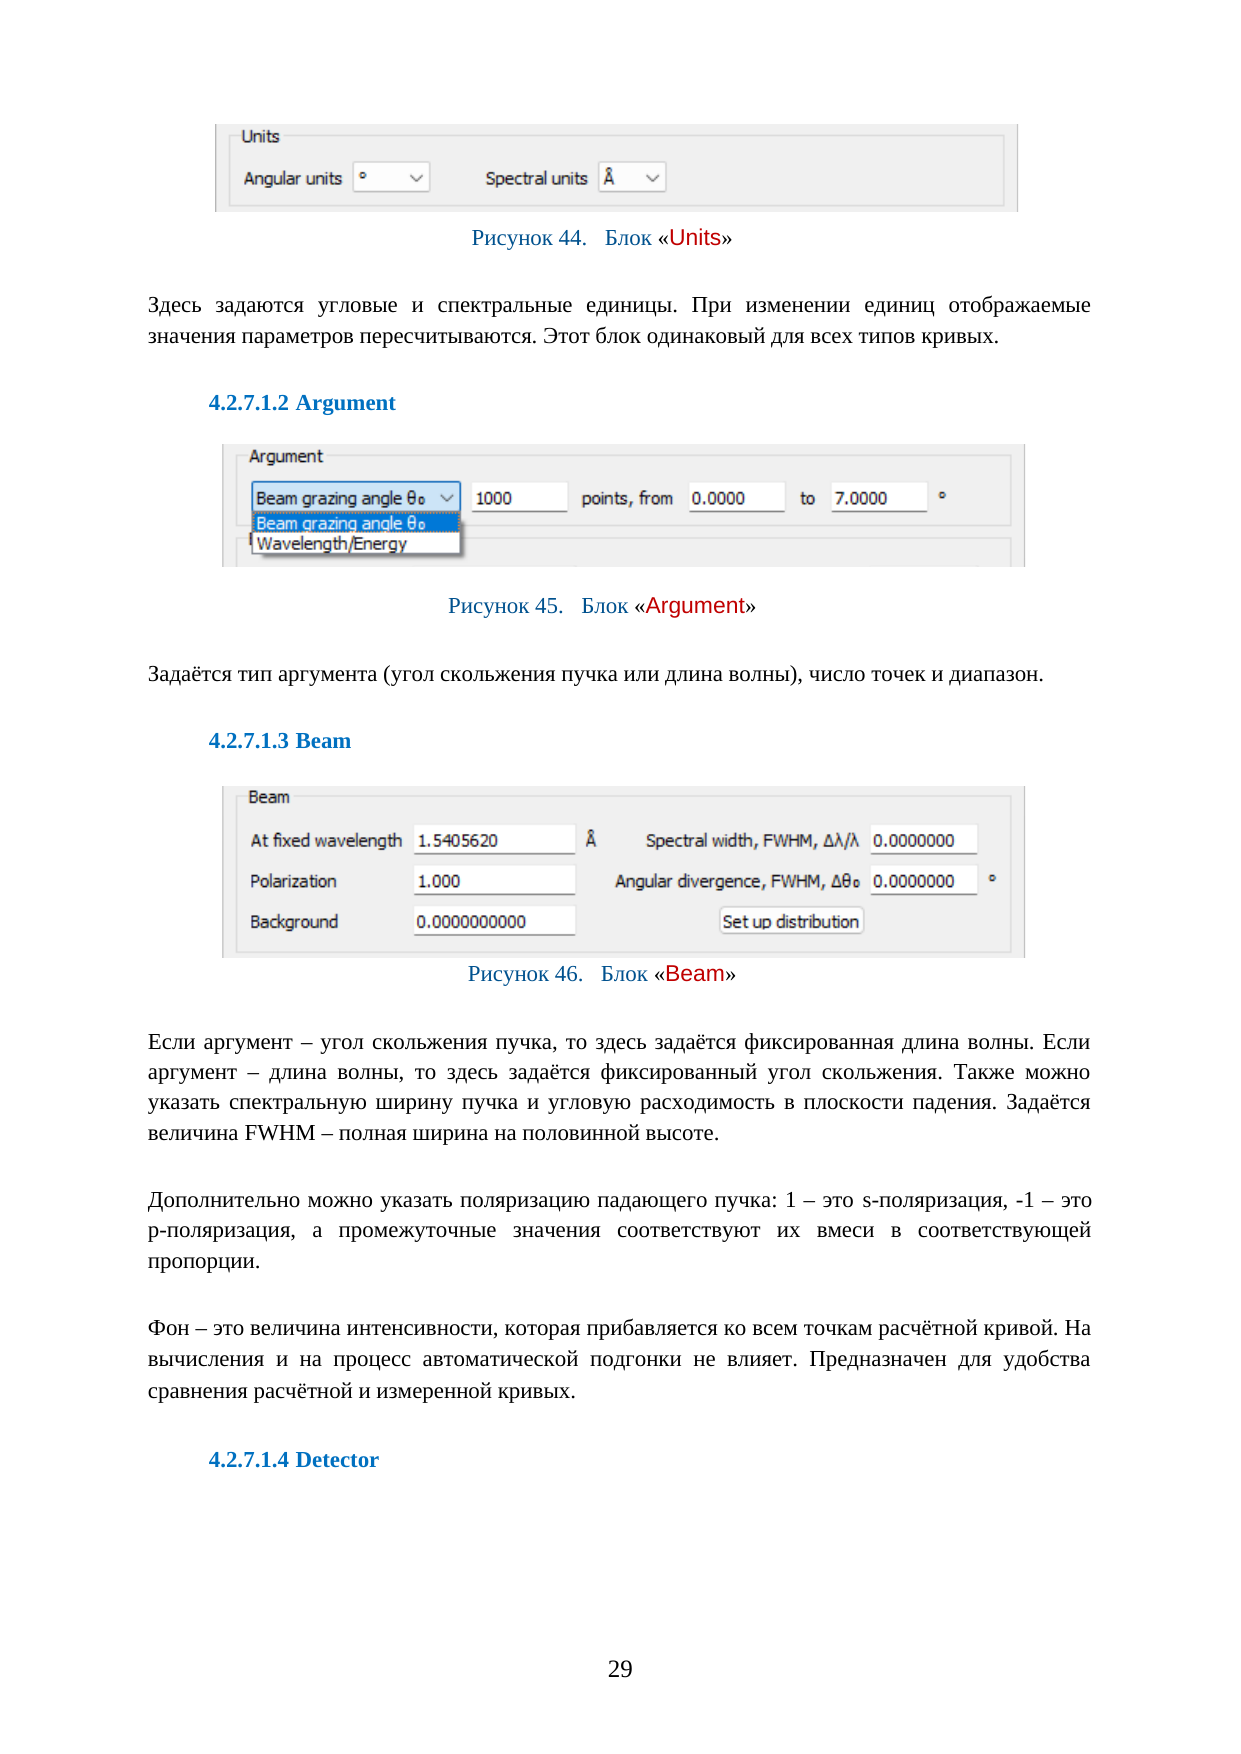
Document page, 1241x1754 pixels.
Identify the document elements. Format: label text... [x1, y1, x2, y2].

text Задаётся тип аргумента (угол скольжения пучка или длина волны), число точек и диапазон. [148, 660, 1093, 686]
text Дополнительно можно указать поляризацию падающего пучка: 1 – это s-поляризация, -1 – это p-поляризация, а промежуточные значения соответствуют их вмеси в соответствующей пропорции. [148, 1186, 1093, 1273]
text Здесь задаются угловые и спектральные единицы. При изменении единиц отображаемые значения параметров пересчитываются. Этот блок одинаковый для всех типов кривых. [148, 291, 1093, 348]
subtitle Argument [209, 389, 1093, 416]
text Фон – это величина интенсивности, которая прибавляется ко всем точкам расчётной кривой. На вычисления и на процесс автоматической подгонки не влияет. Предназначен для удобства сравнения расчётной и измеренной кривых. [148, 1314, 1093, 1404]
subtitle Beam [209, 727, 1093, 754]
picture [222, 444, 1026, 567]
picture [222, 786, 1026, 958]
subtitle Detector [209, 1446, 1093, 1472]
picture [215, 124, 1019, 212]
text Если аргумент – угол скольжения пучка, то здесь задаётся фиксированная длина волны. Если аргумент – длина волны, то здесь задаётся фиксированный угол скольжения. Также можно указать спектральную ширину пучка и угловую расходимость в плоскости падения. Задаётся величина FWHM – полная ширина на половинной высоте. [148, 1028, 1093, 1145]
